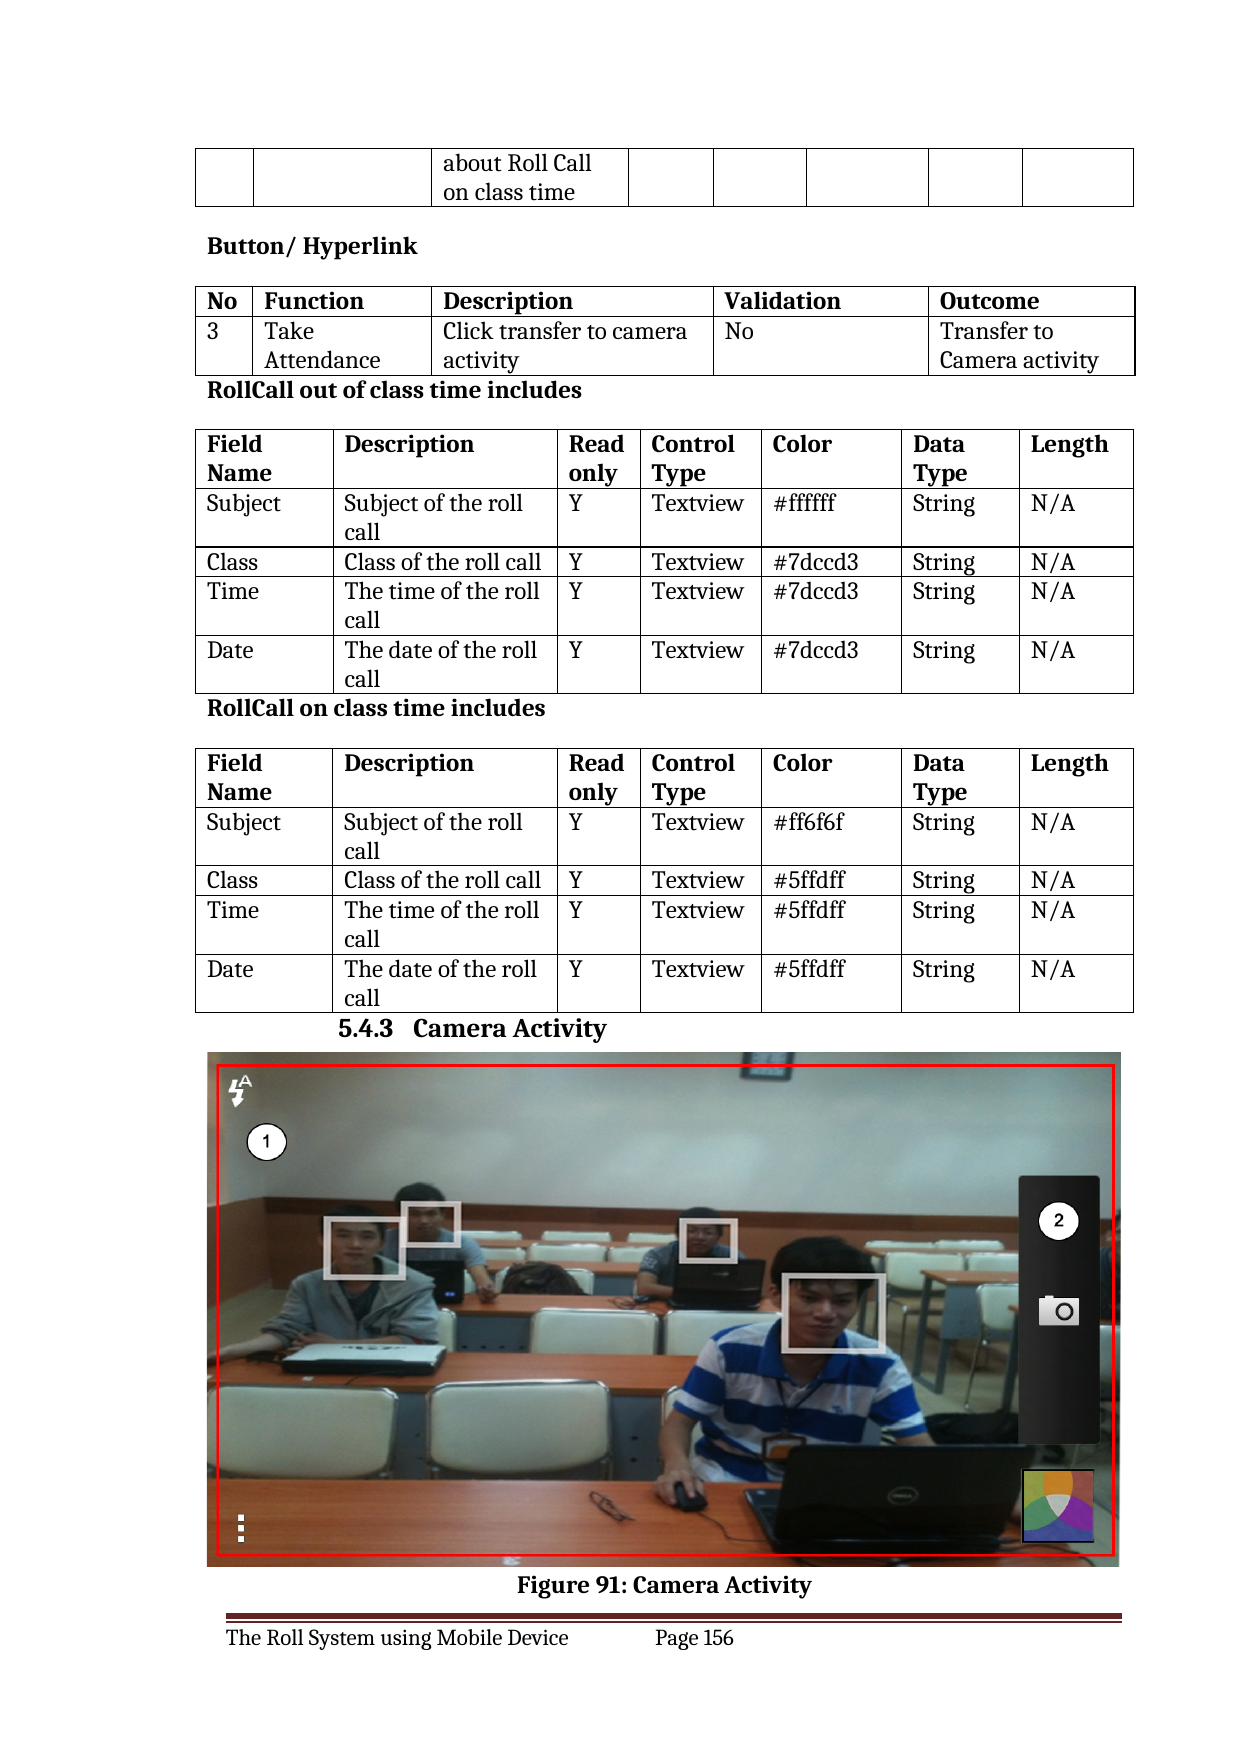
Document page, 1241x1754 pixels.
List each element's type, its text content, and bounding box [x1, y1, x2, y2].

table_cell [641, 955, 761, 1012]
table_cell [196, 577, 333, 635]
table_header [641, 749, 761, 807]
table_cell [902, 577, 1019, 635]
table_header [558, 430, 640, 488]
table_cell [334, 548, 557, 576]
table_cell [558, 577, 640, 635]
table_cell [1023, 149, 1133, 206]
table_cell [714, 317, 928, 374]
text Button/ Hyperlink [207, 232, 1122, 261]
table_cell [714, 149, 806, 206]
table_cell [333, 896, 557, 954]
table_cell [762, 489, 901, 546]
subtitle Camera Activity [338, 1013, 1122, 1044]
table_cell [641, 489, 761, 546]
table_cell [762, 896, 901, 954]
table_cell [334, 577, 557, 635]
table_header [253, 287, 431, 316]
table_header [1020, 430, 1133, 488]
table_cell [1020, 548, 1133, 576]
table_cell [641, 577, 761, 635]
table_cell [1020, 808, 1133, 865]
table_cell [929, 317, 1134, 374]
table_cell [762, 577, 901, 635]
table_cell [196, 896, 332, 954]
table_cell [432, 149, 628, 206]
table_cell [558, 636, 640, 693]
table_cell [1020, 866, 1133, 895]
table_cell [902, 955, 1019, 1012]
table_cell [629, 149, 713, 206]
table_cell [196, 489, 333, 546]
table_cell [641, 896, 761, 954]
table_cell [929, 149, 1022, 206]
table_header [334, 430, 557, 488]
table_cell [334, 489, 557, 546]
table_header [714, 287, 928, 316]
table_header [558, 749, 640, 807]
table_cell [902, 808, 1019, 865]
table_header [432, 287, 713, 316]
text RollCall out of class time includes [207, 376, 1122, 404]
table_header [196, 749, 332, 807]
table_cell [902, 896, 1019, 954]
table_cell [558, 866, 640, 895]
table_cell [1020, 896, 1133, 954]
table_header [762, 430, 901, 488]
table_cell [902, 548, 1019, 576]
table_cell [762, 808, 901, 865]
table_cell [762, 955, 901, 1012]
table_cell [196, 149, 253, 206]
picture [206, 1052, 1121, 1567]
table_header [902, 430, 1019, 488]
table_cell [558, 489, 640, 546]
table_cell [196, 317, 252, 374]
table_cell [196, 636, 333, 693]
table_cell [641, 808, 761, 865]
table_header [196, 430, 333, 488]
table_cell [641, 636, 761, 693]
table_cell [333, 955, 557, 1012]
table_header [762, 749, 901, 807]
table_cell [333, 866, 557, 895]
text RollCall on class time includes [207, 694, 1122, 723]
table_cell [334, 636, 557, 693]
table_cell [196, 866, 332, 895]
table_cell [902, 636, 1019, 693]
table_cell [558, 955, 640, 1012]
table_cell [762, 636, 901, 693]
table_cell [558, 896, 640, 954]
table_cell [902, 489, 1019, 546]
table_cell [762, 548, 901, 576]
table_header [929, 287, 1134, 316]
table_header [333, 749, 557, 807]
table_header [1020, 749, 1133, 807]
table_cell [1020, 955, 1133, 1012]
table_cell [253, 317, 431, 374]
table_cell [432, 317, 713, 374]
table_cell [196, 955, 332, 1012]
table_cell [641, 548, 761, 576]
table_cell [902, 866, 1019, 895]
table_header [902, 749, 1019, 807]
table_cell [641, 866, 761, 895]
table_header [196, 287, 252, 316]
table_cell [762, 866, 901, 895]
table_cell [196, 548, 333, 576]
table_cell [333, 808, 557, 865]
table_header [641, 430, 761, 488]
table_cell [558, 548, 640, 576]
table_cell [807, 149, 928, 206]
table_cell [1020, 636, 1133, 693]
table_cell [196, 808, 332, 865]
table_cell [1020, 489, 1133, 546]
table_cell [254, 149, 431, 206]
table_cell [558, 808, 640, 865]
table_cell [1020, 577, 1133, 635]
